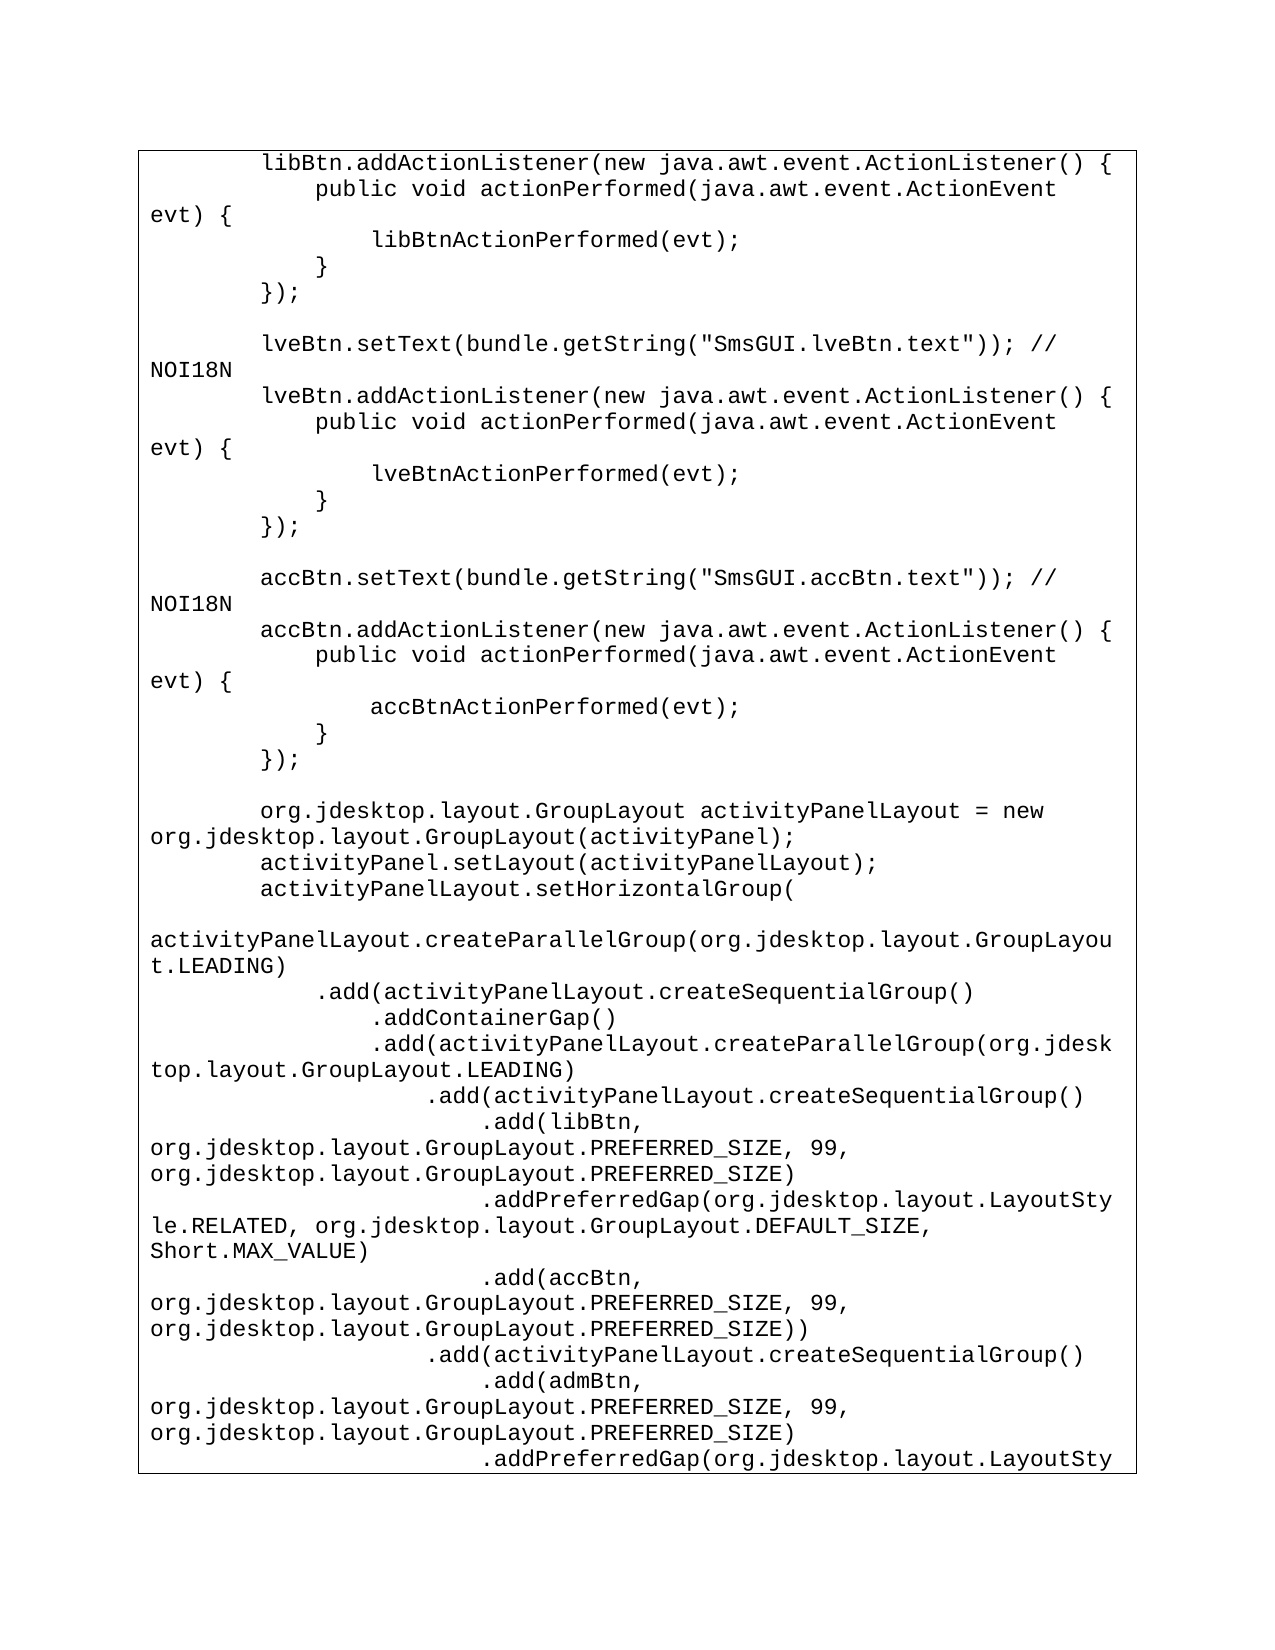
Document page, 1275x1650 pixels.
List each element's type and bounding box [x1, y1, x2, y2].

table_cell [139, 151, 1136, 1473]
